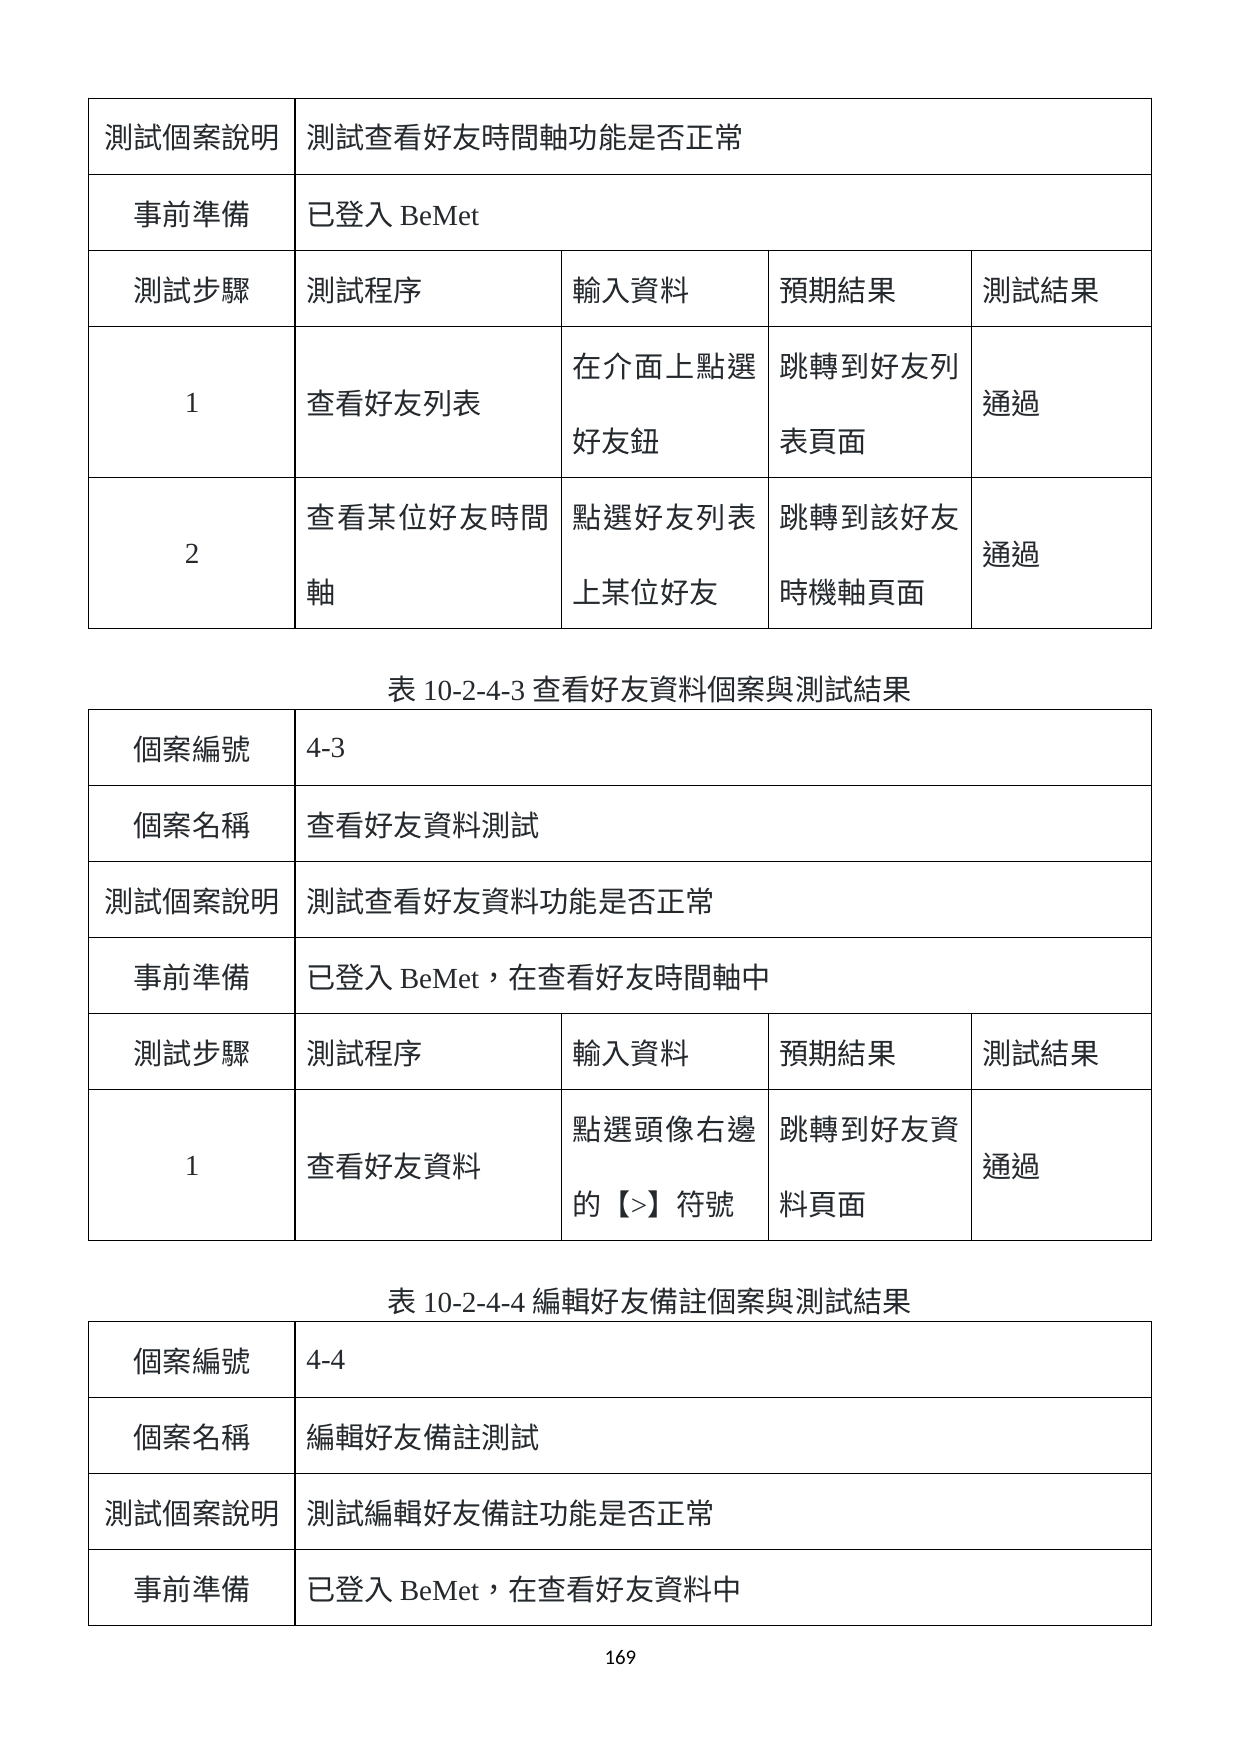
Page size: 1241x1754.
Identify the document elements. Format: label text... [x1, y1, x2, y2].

table_cell 2 [89, 478, 294, 628]
table_header 4-3 [296, 710, 1151, 785]
table_cell 測試個案說明 [89, 99, 294, 174]
table_cell 點選頭像右邊的【>】符號 [562, 1090, 768, 1240]
table_cell 測試查看好友時間軸功能是否正常 [296, 99, 1151, 174]
table_cell 查看好友列表 [296, 327, 561, 477]
table_cell 跳轉到該好友時機軸頁面 [769, 478, 971, 628]
table_cell 跳轉到好友列表頁面 [769, 327, 971, 477]
table_cell 通過 [972, 478, 1151, 628]
table_cell 測試程序 [296, 1014, 561, 1089]
table_header 個案編號 [89, 1322, 294, 1397]
table_cell 輸入資料 [562, 1014, 768, 1089]
table_cell 測試個案說明 [89, 1474, 294, 1549]
table_cell 事前準備 [89, 1550, 294, 1625]
table_cell 編輯好友備註測試 [296, 1398, 1151, 1473]
table_cell 點選好友列表上某位好友 [562, 478, 768, 628]
table_cell 已登入BeMet，在查看好友時間軸中 [296, 938, 1151, 1013]
table_cell 已登入BeMet [296, 175, 1151, 250]
table_cell 查看好友資料 [296, 1090, 561, 1240]
table_cell 查看某位好友時間軸 [296, 478, 561, 628]
table_cell 已登入BeMet，在查看好友資料中 [296, 1550, 1151, 1625]
table_cell 預期結果 [769, 251, 971, 326]
table_cell 測試個案說明 [89, 862, 294, 937]
table_cell 測試步驟 [89, 1014, 294, 1089]
table_cell 事前準備 [89, 175, 294, 250]
table_cell 事前準備 [89, 938, 294, 1013]
table_cell 輸入資料 [562, 251, 768, 326]
table_cell 預期結果 [769, 1014, 971, 1089]
table_cell 1 [89, 327, 294, 477]
table_cell 測試查看好友資料功能是否正常 [296, 862, 1151, 937]
table_header 4-4 [296, 1322, 1151, 1397]
table_cell 測試步驟 [89, 251, 294, 326]
table_cell 通過 [972, 1090, 1151, 1240]
table_cell 1 [89, 1090, 294, 1240]
table_cell 測試結果 [972, 1014, 1151, 1089]
table_cell 通過 [972, 327, 1151, 477]
table_cell 在介面上點選好友鈕 [562, 327, 768, 477]
table_cell 個案名稱 [89, 786, 294, 861]
table_cell 測試程序 [296, 251, 561, 326]
table_cell 測試結果 [972, 251, 1151, 326]
table_cell 跳轉到好友資料頁面 [769, 1090, 971, 1240]
table_cell 測試編輯好友備註功能是否正常 [296, 1474, 1151, 1549]
text 表 10-2-4-3 查看好友資料個案與測試結果 [89, 666, 1152, 709]
table_cell 查看好友資料測試 [296, 786, 1151, 861]
table_cell 個案名稱 [89, 1398, 294, 1473]
table_header 個案編號 [89, 710, 294, 785]
text 表 10-2-4-4 編輯好友備註個案與測試結果 [89, 1278, 1152, 1321]
